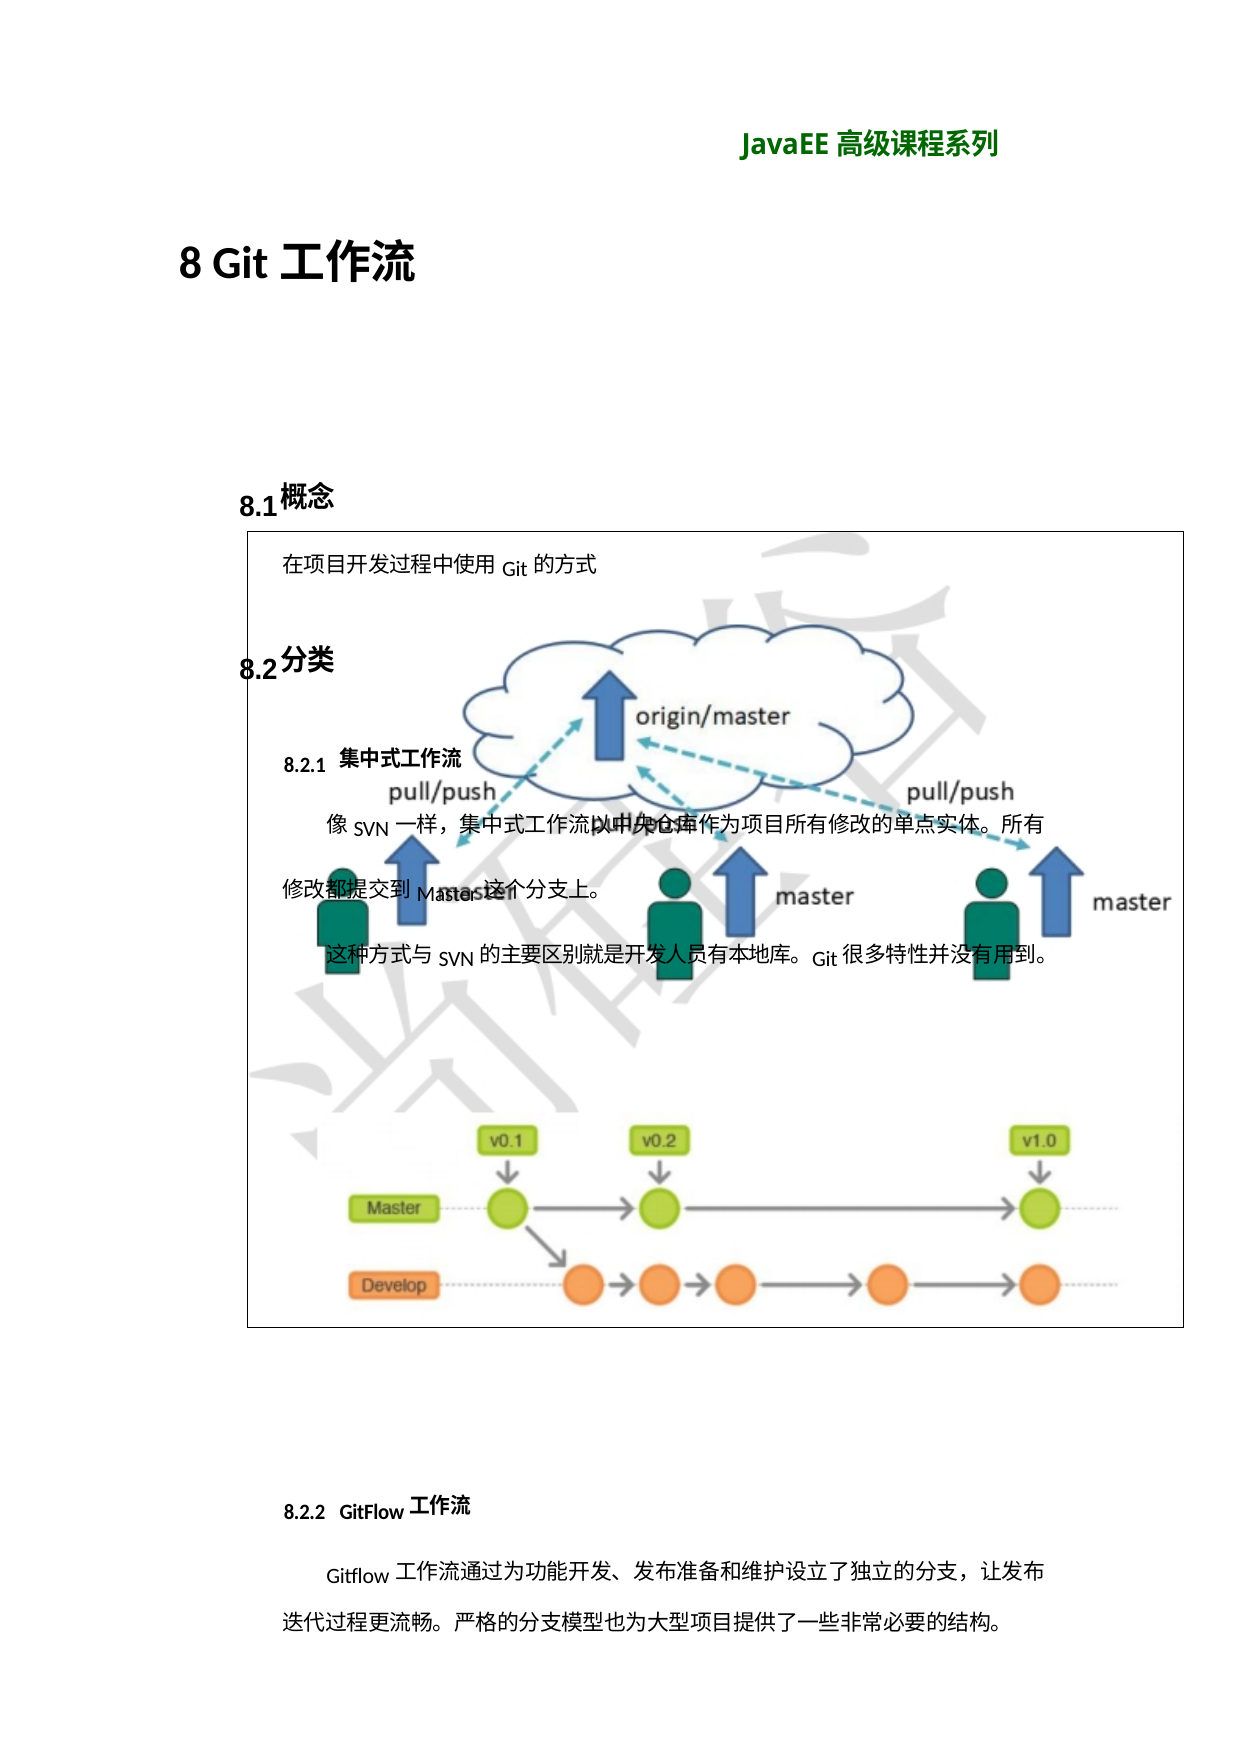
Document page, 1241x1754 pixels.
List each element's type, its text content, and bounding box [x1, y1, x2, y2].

text Gitflow 工作流通过为功能开发、发布准备和维护设立了独立的分支，让发布 [282, 1539, 1099, 1604]
text 8.1 概念 [195, 467, 1099, 532]
subtitle 8 Git 工作流 [178, 210, 1099, 307]
text 8.2 分类 [195, 629, 1099, 694]
text 8.2.1 集中式工作流 [195, 727, 1099, 792]
text 8.2.2 GitFlow 工作流 [282, 1474, 1099, 1539]
text 迭代过程更流畅。严格的分支模型也为大型项目提供了一些非常必要的结构。 [282, 1604, 1099, 1637]
text 这种方式与 SVN 的主要区别就是开发人员有本地库。Git 很多特性并没有用到。 [195, 922, 1099, 987]
text 修改都提交到 Master 这个分支上。 [195, 857, 1099, 922]
text 像 SVN 一样，集中式工作流以中央仓库作为项目所有修改的单点实体。所有 [195, 792, 1099, 857]
text JavaEE 高级课程系列 [195, 109, 1099, 174]
text 在项目开发过程中使用 Git 的方式 [195, 532, 1099, 597]
picture [248, 532, 1183, 1327]
